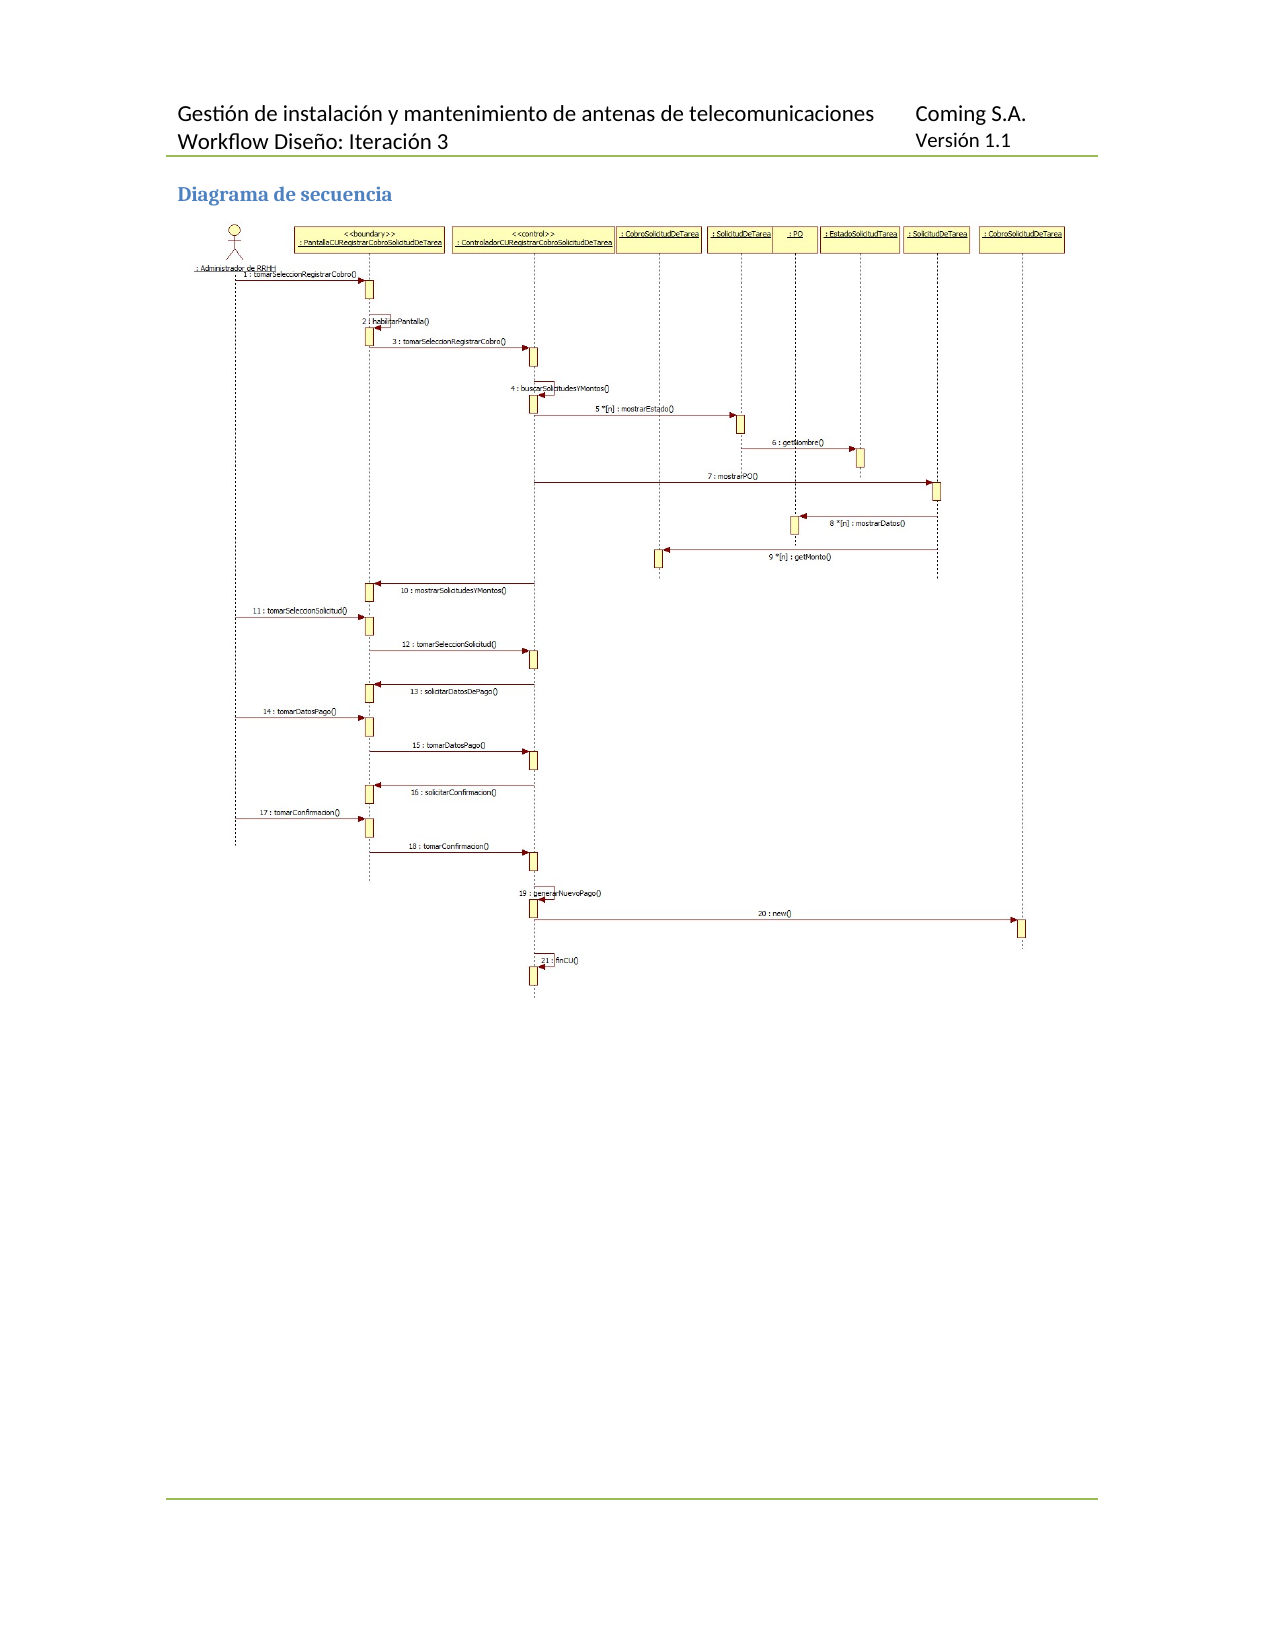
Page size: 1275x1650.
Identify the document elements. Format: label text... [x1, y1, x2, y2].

picture [177, 210, 1078, 1012]
subtitle Diagrama de secuencia [177, 183, 1098, 207]
